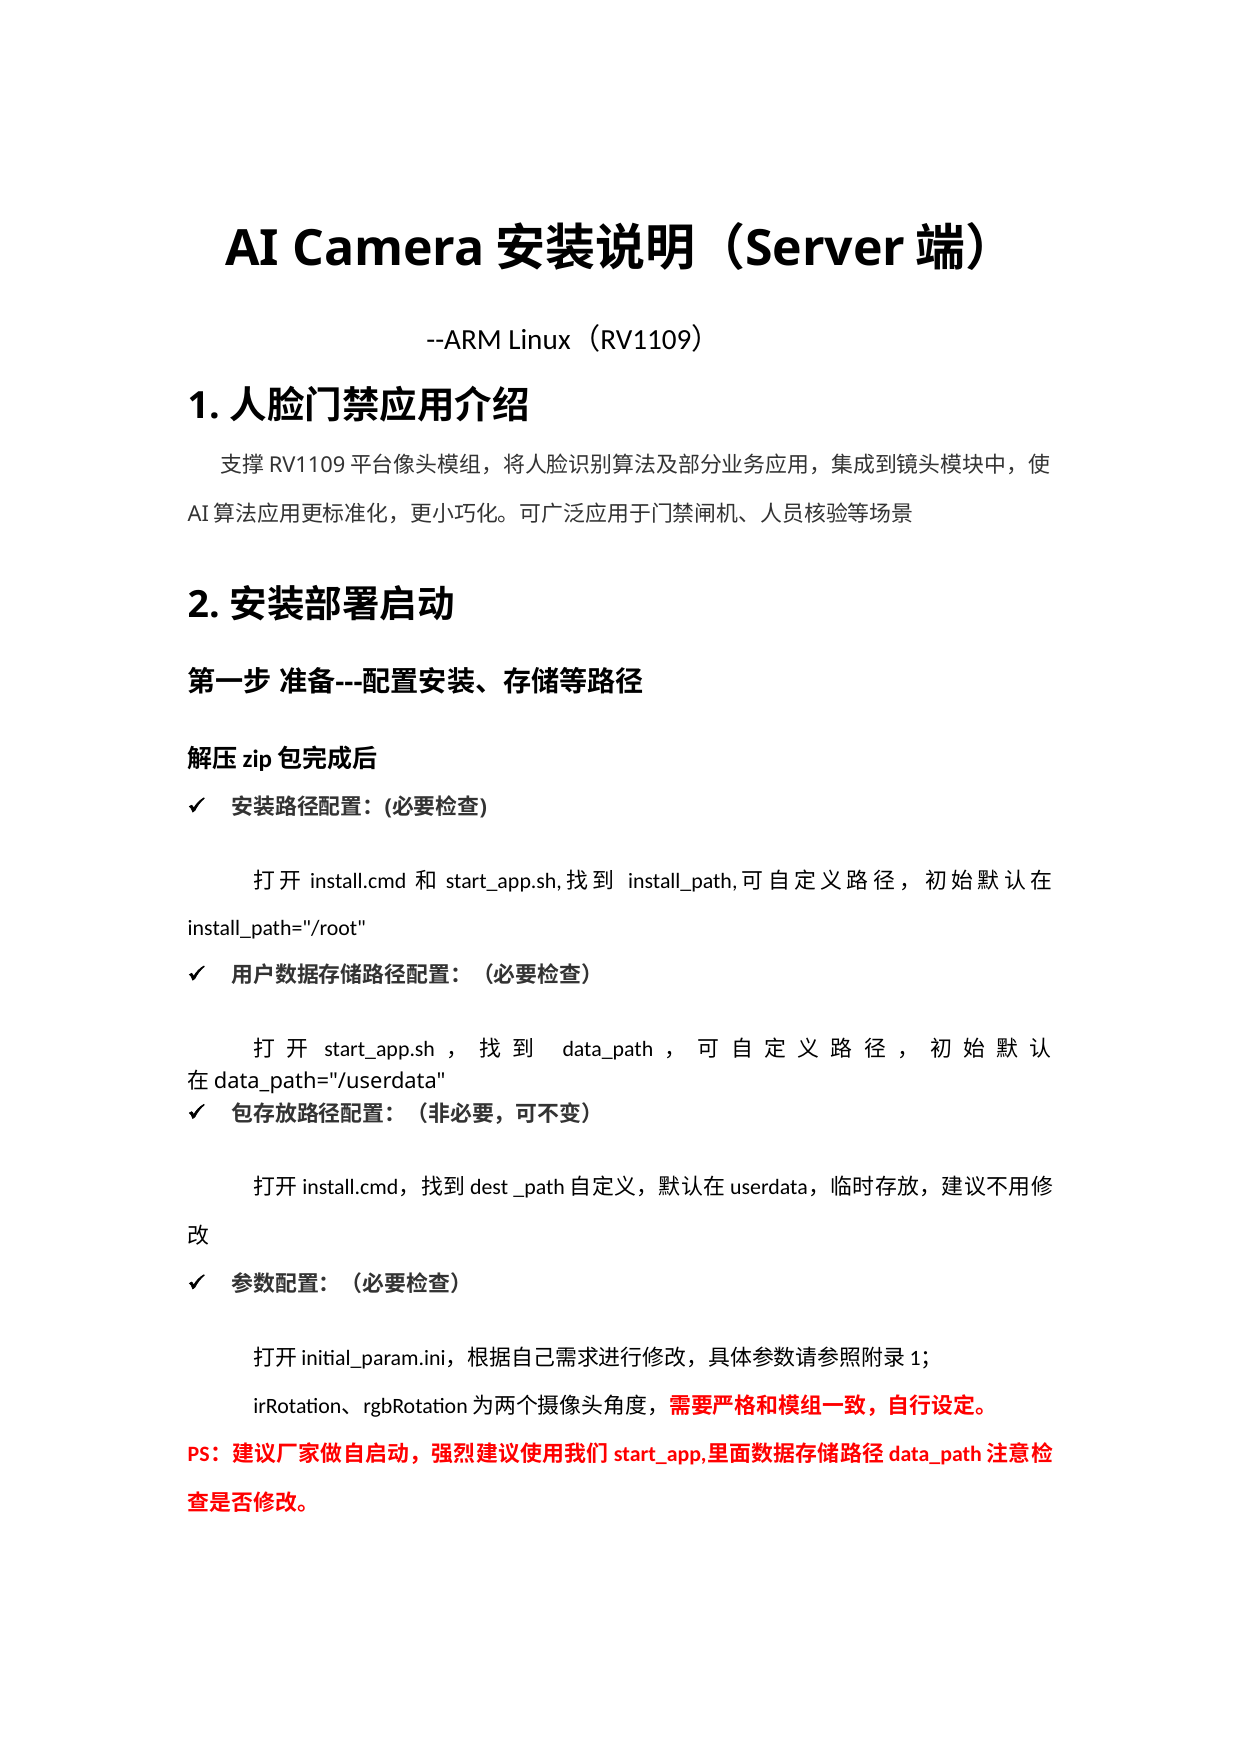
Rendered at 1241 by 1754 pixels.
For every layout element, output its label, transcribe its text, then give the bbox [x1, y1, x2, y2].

text irRotation、rgbRotation为两个摄像头角度，需要严格和模组一致，自行设定。 [187, 1387, 1053, 1420]
subtitle AI Camera安装说明（Server端） [187, 194, 1053, 292]
text PS：建议厂家做自启动，强烈建议使用我们start_app,里面数据存储路径data_path注意检查是否修改。 [187, 1436, 1053, 1517]
text 打开start_app.sh，找到 data_path，可自定义路径，初始默认在data_path="/userdata" [187, 1030, 1053, 1095]
list 用户数据存储路径配置：（必要检查） [187, 957, 1053, 989]
text 解压zip包完成后 [187, 724, 1053, 789]
text --ARM Linux（RV1109） [187, 304, 1053, 369]
text 支撑RV1109平台像头模组，将人脸识别算法及部分业务应用，集成到镜头模块中，使AI算法应用更标准化，更小巧化。可广泛应用于门禁闸机、人员核验等场景 [187, 447, 1053, 528]
text 打开install.cmd和start_app.sh,找到 install_path,可自定义路径，初始默认在install_path="/root" [187, 862, 1053, 944]
list 安装路径配置：(必要检查) [187, 789, 1053, 822]
text 打开initial_param.ini，根据自己需求进行修改，具体参数请参照附录1； [187, 1339, 1053, 1372]
list 包存放路径配置：（非必要，可不变） [187, 1095, 1053, 1128]
subtitle 1. 人脸门禁应用介绍 [187, 369, 1053, 434]
text 打开install.cmd，找到dest _path自定义，默认在userdata，临时存放，建议不用修改 [187, 1169, 1053, 1250]
list 参数配置：（必要检查） [187, 1266, 1053, 1298]
subtitle 第一步 准备---配置安装、存储等路径 [187, 647, 1053, 712]
subtitle 2. 安装部署启动 [187, 569, 1053, 634]
